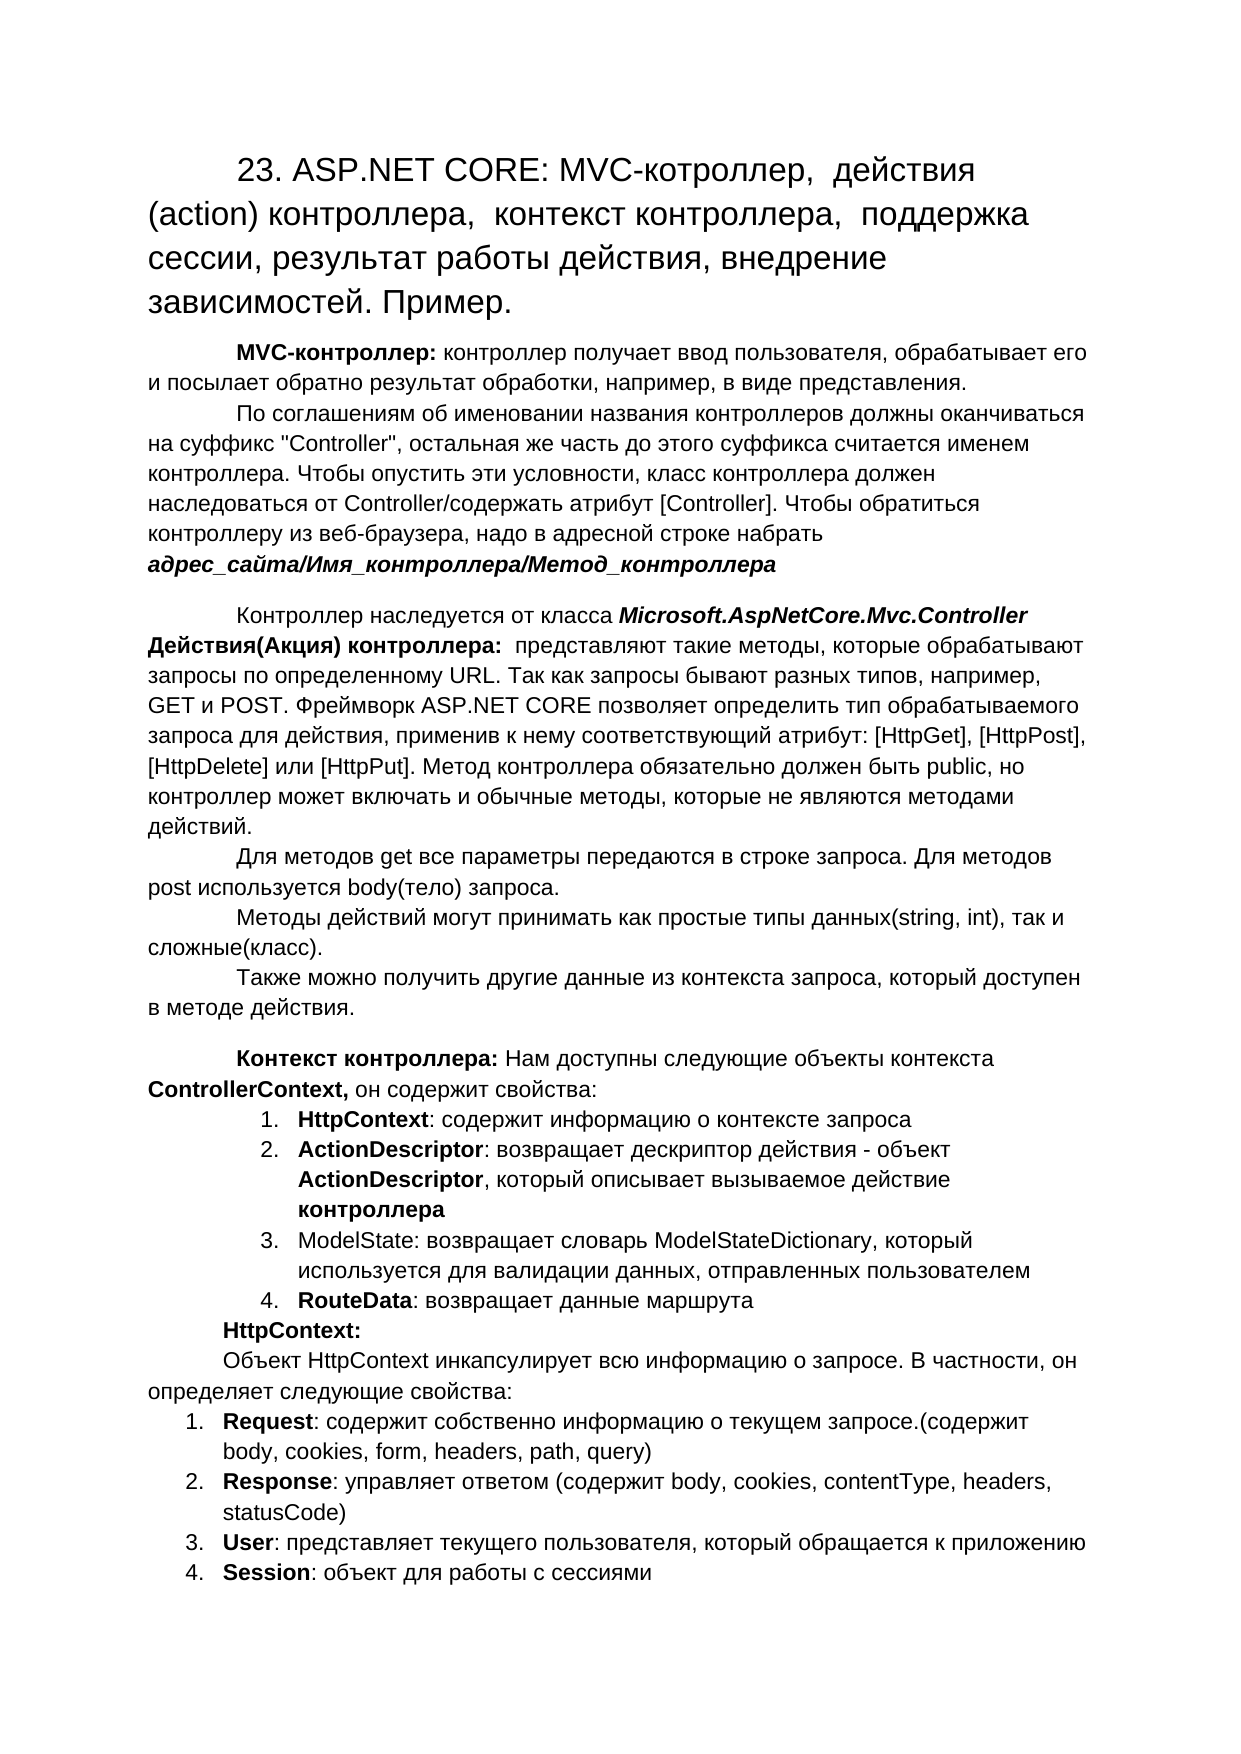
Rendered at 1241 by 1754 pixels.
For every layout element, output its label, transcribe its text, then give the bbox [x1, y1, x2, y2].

text MVC-контроллер: контроллер получает ввод пользователя, обрабатывает его и посылает обратно результат обработки, например, в виде представления. [148, 339, 1090, 396]
text Объект HttpContext инкапсулирует всю информацию о запросе. В частности, он определяет следующие свойства: [148, 1347, 1090, 1404]
text Контроллер наследуется от класса Microsoft.AspNetCore.Mvc.Controller Действия(Акция) контроллера: представляют такие методы, которые обрабатывают запросы по определенному URL. Так как запросы бывают разных типов, например, GET и POST. Фреймворк ASP.NET CORE позволяет определить тип обрабатываемого запроса для действия, применив к нему соответствующий атрибут: [HttpGet], [HttpPost], [HttpDelete] или [HttpPut]. Метод контроллера обязательно должен быть public, но контроллер может включать и обычные методы, которые не являются методами действий. [148, 602, 1090, 839]
list HttpContext: содержит информацию о контексте запроса [260, 1106, 1090, 1132]
subtitle 23. ASP.NET CORE: MVC-котроллер, действия (action) контроллера, контекст контроллера, поддержка сессии, результат работы действия, внедрение зависимостей. Пример. [148, 150, 1090, 321]
list ActionDescriptor: возвращает дескриптор действия - объект ActionDescriptor, который описывает вызываемое действие контроллера [260, 1136, 1090, 1223]
list User: представляет текущего пользователя, который обращается к приложению [185, 1529, 1090, 1555]
list Response: управляет ответом (содержит body, cookies, contentType, headers, statusCode) [185, 1468, 1090, 1525]
list RouteData: возвращает данные маршрута [260, 1287, 1090, 1313]
list Request: содержит собственно информацию о текущем запросе.(содержит body, cookies, form, headers, path, query) [185, 1408, 1090, 1464]
text HttpContext: [148, 1317, 1090, 1344]
text Также можно получить другие данные из контекста запроса, который доступен в методе действия. [148, 964, 1090, 1021]
text Контекст контроллера: Нам доступны следующие объекты контекста ControllerContext, он содержит свойства: [148, 1045, 1090, 1102]
list ModelState: возвращает словарь ModelStateDictionary, который используется для валидации данных, отправленных пользователем [260, 1227, 1090, 1283]
text Методы действий могут принимать как простые типы данных(string, int), так и сложные(класс). [148, 904, 1090, 960]
list Session: объект для работы с сессиями [185, 1559, 1090, 1585]
text Для методов get все параметры передаются в строке запроса. Для методов post используется body(тело) запроса. [148, 843, 1090, 900]
text По соглашениям об именовании названия контроллеров должны оканчиваться на суффикс "Controller", остальная же часть до этого суффикса считается именем контроллера. Чтобы опустить эти условности, класс контроллера должен наследоваться от Controller/содержать атрибут [Controller]. Чтобы обратиться контроллеру из веб-браузера, надо в адресной строке набрать адрес_сайта/Имя_контроллера/Метод_контроллера [148, 399, 1090, 577]
